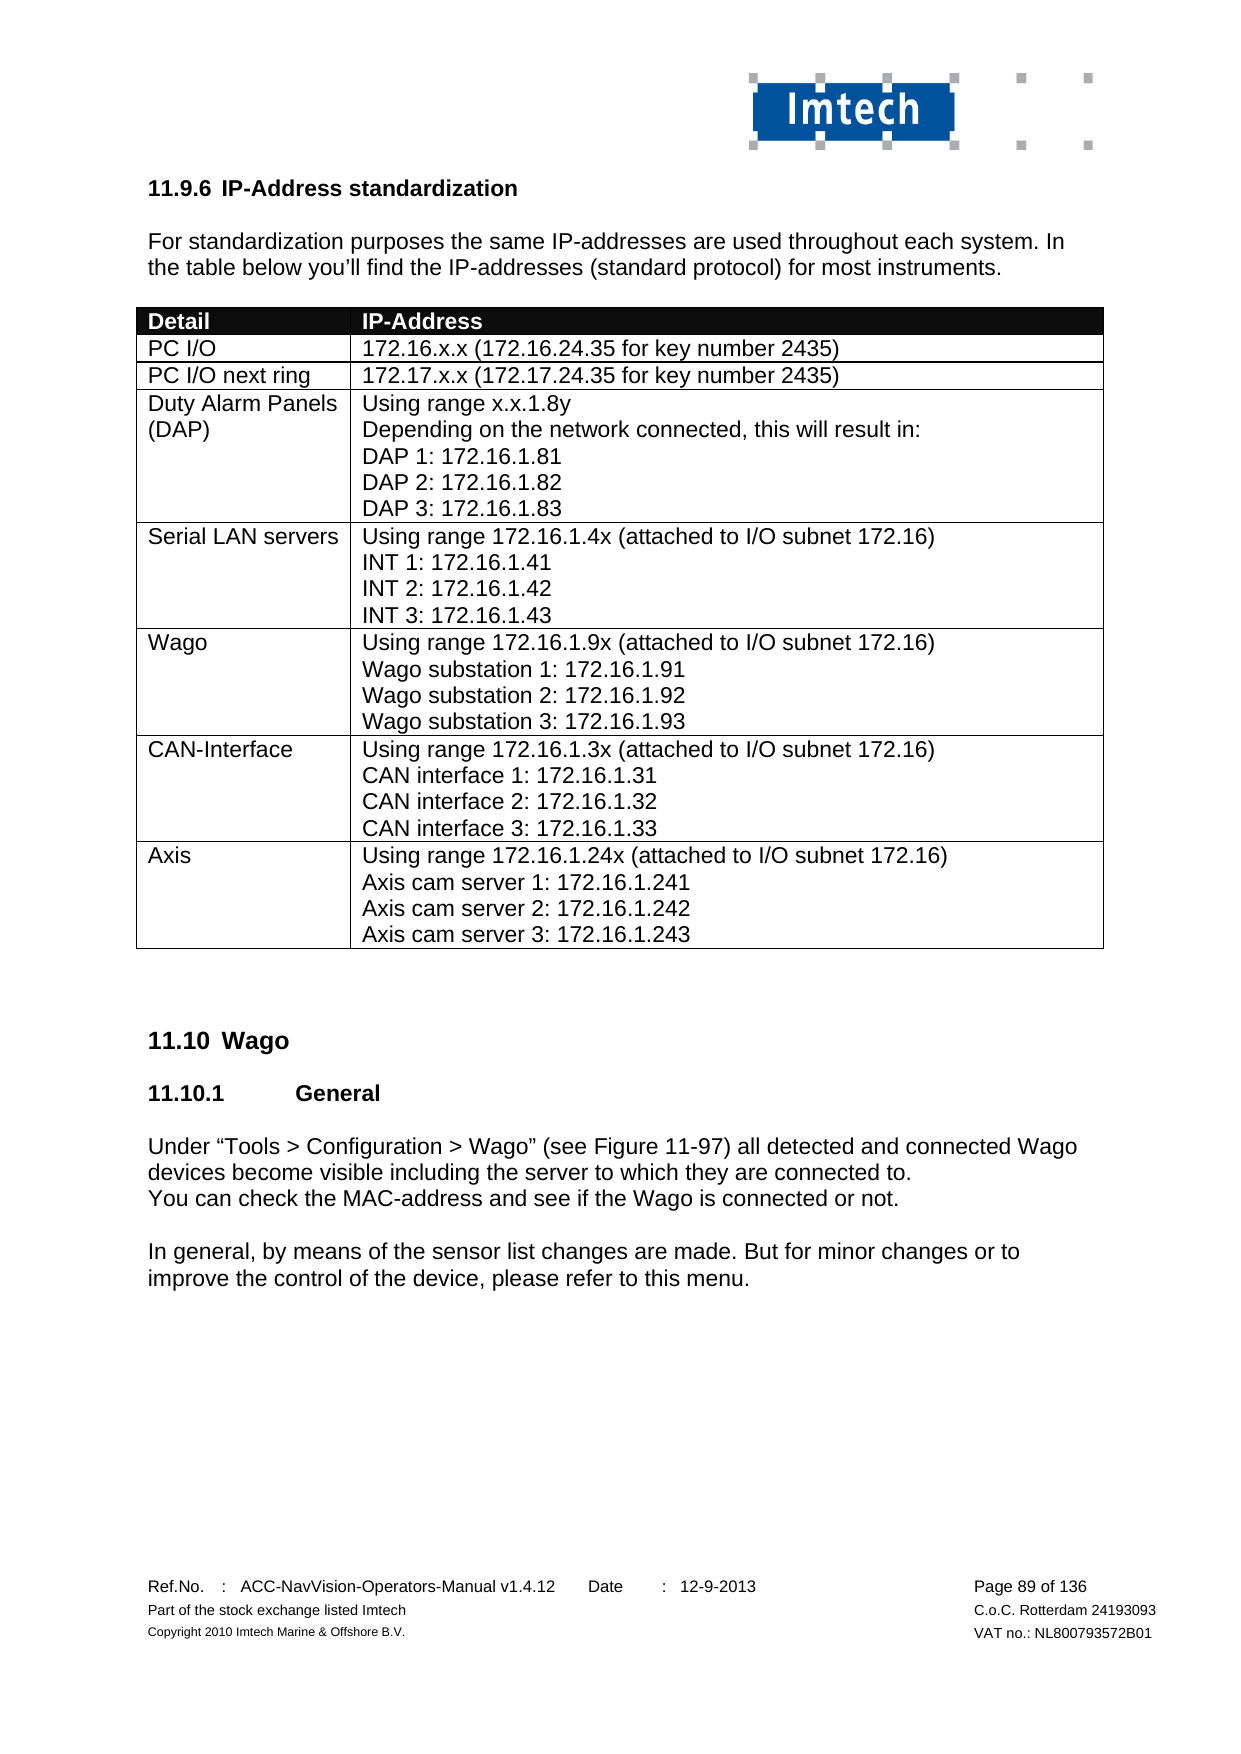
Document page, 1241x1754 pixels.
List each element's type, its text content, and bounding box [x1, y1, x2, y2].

table_cell PC I/O [137, 335, 350, 361]
table_cell Using range 172.16.1.24x (attached to I/O subnet 172.16) Axis cam server 1: 172.16.1.241 Axis cam server 2: 172.16.1.242 Axis cam server 3: 172.16.1.243 [351, 842, 1103, 947]
table_cell 172.16.x.x (172.16.24.35 for key number 2435) [351, 335, 1103, 361]
text In general, by means of the sensor list changes are made. But for minor changes or to improve the control of the device, please refer to this menu. [148, 1238, 1093, 1291]
table_cell Axis [137, 842, 350, 947]
subtitle General [148, 1080, 1093, 1106]
table_cell Using range 172.16.1.9x (attached to I/O subnet 172.16) Wago substation 1: 172.16.1.91 Wago substation 2: 172.16.1.92 Wago substation 3: 172.16.1.93 [351, 629, 1103, 734]
table_cell PC I/O next ring [137, 363, 350, 389]
subtitle Wago [148, 1026, 1093, 1055]
table_cell Using range 172.16.1.4x (attached to I/O subnet 172.16) INT 1: 172.16.1.41 INT 2: 172.16.1.42 INT 3: 172.16.1.43 [351, 523, 1103, 628]
table_cell Duty Alarm Panels (DAP) [137, 390, 350, 522]
table_cell Serial LAN servers [137, 523, 350, 628]
table_cell CAN-Interface [137, 736, 350, 841]
table_cell 172.17.x.x (172.17.24.35 for key number 2435) [351, 363, 1103, 389]
table_cell Using range 172.16.1.3x (attached to I/O subnet 172.16) CAN interface 1: 172.16.1.31 CAN interface 2: 172.16.1.32 CAN interface 3: 172.16.1.33 [351, 736, 1103, 841]
subtitle IP-Address standardization [148, 175, 1093, 201]
text For standardization purposes the same IP-addresses are used throughout each system. In the table below you’ll find the IP-addresses (standard protocol) for most instruments. [148, 228, 1093, 280]
table_header IP-Address [351, 308, 1103, 334]
table_cell Wago [137, 629, 350, 734]
table_cell Using range x.x.1.8y Depending on the network connected, this will result in: DAP 1: 172.16.1.81 DAP 2: 172.16.1.82 DAP 3: 172.16.1.83 [351, 390, 1103, 522]
table_header Detail [137, 308, 350, 334]
picture [748, 73, 1093, 150]
